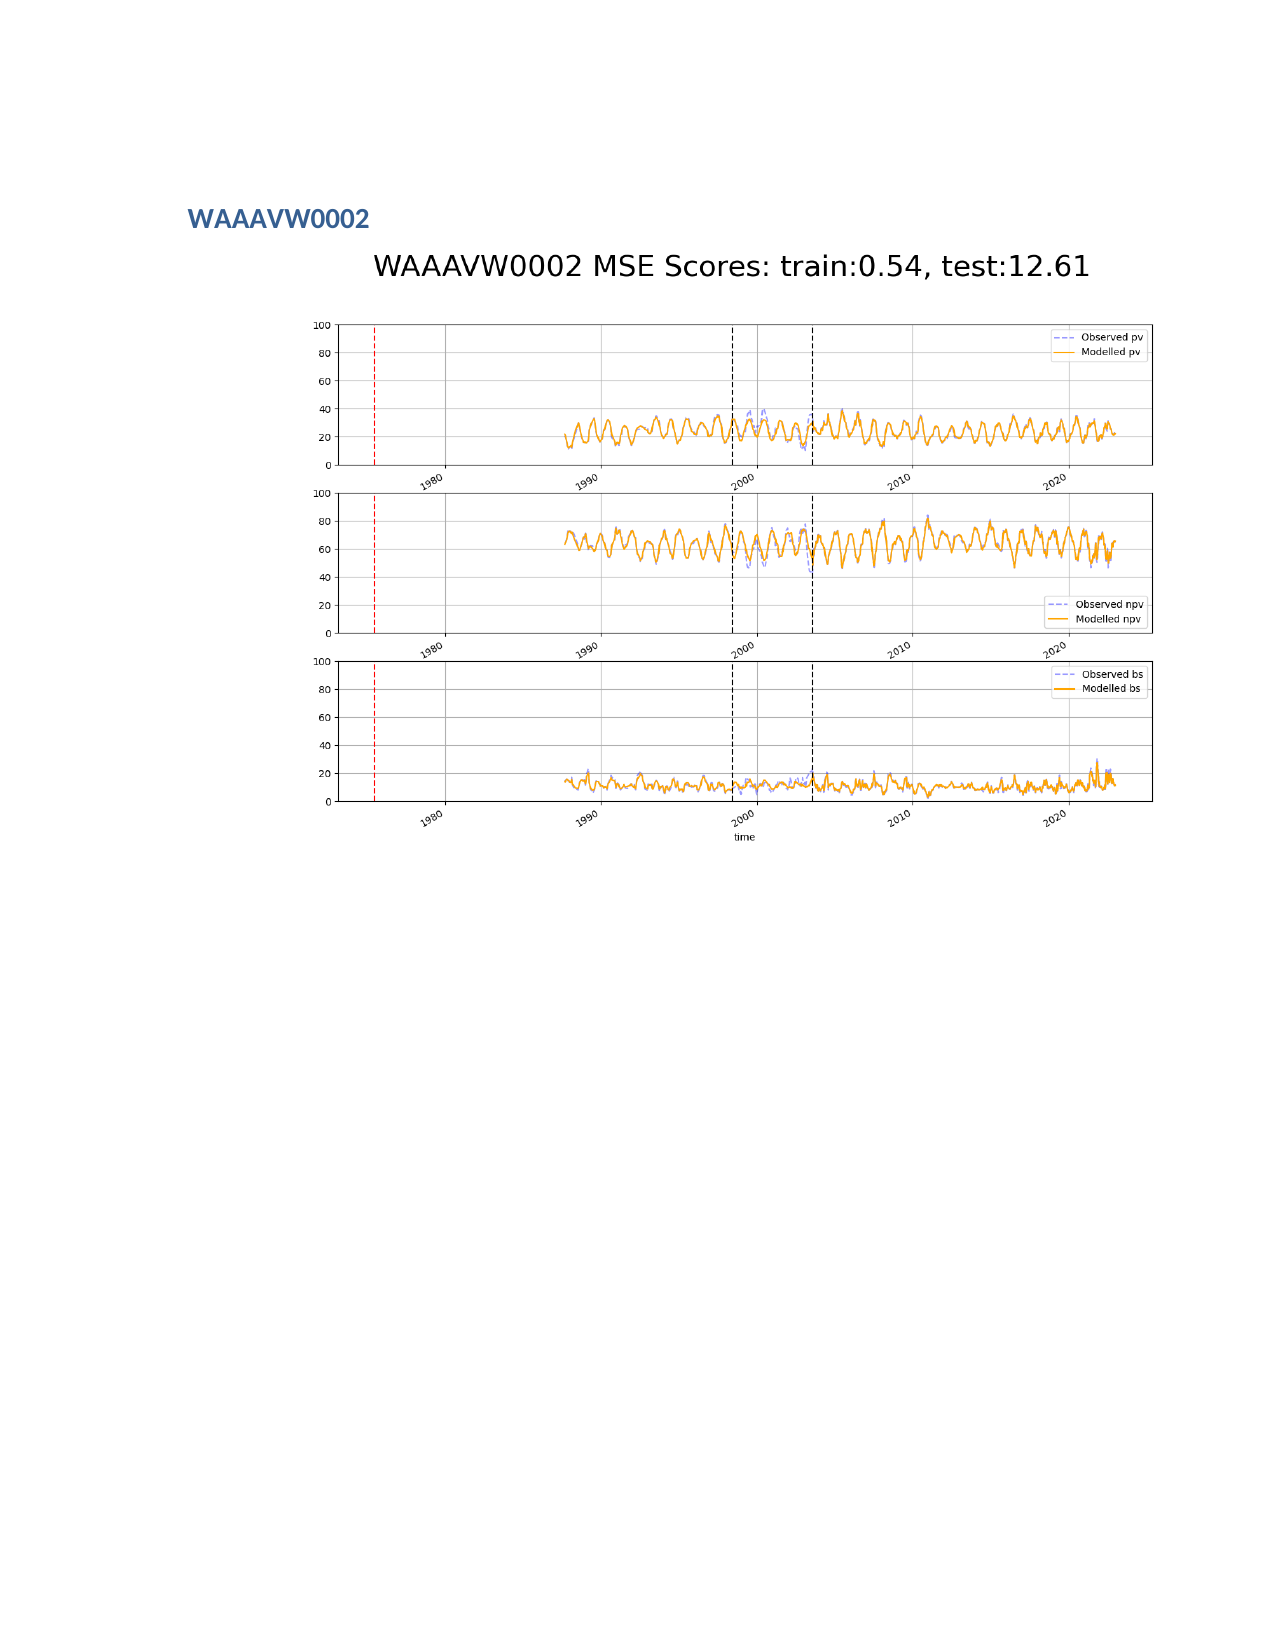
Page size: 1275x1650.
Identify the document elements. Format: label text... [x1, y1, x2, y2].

picture [206, 241, 1257, 941]
subtitle WAAAVW0002 [187, 200, 1087, 236]
